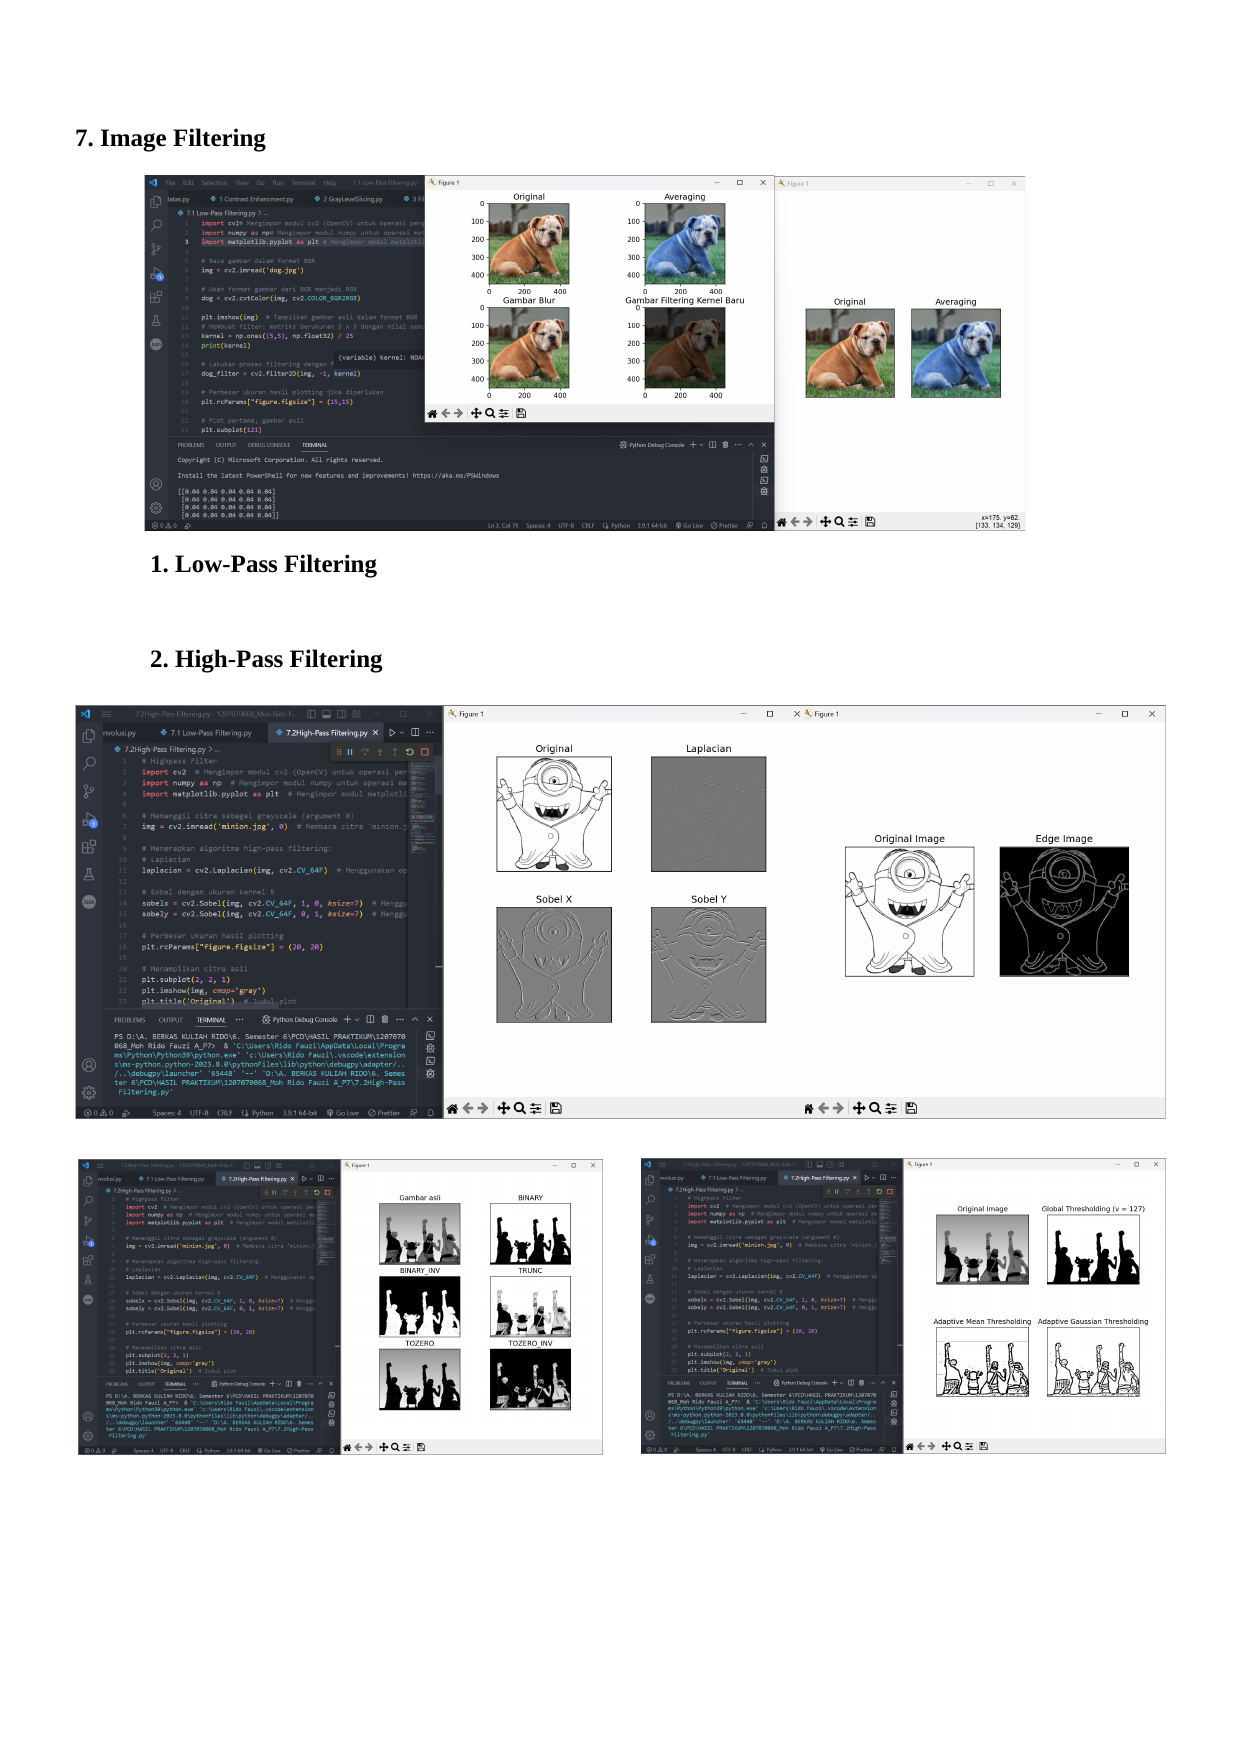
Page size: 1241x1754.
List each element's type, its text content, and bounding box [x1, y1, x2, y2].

picture [144, 175, 1025, 531]
picture [75, 705, 1166, 1119]
picture [78, 1159, 603, 1455]
picture [641, 1158, 1166, 1454]
text 2. High-Pass Filtering [75, 644, 1165, 673]
text 7. Image Filtering [75, 123, 1165, 151]
